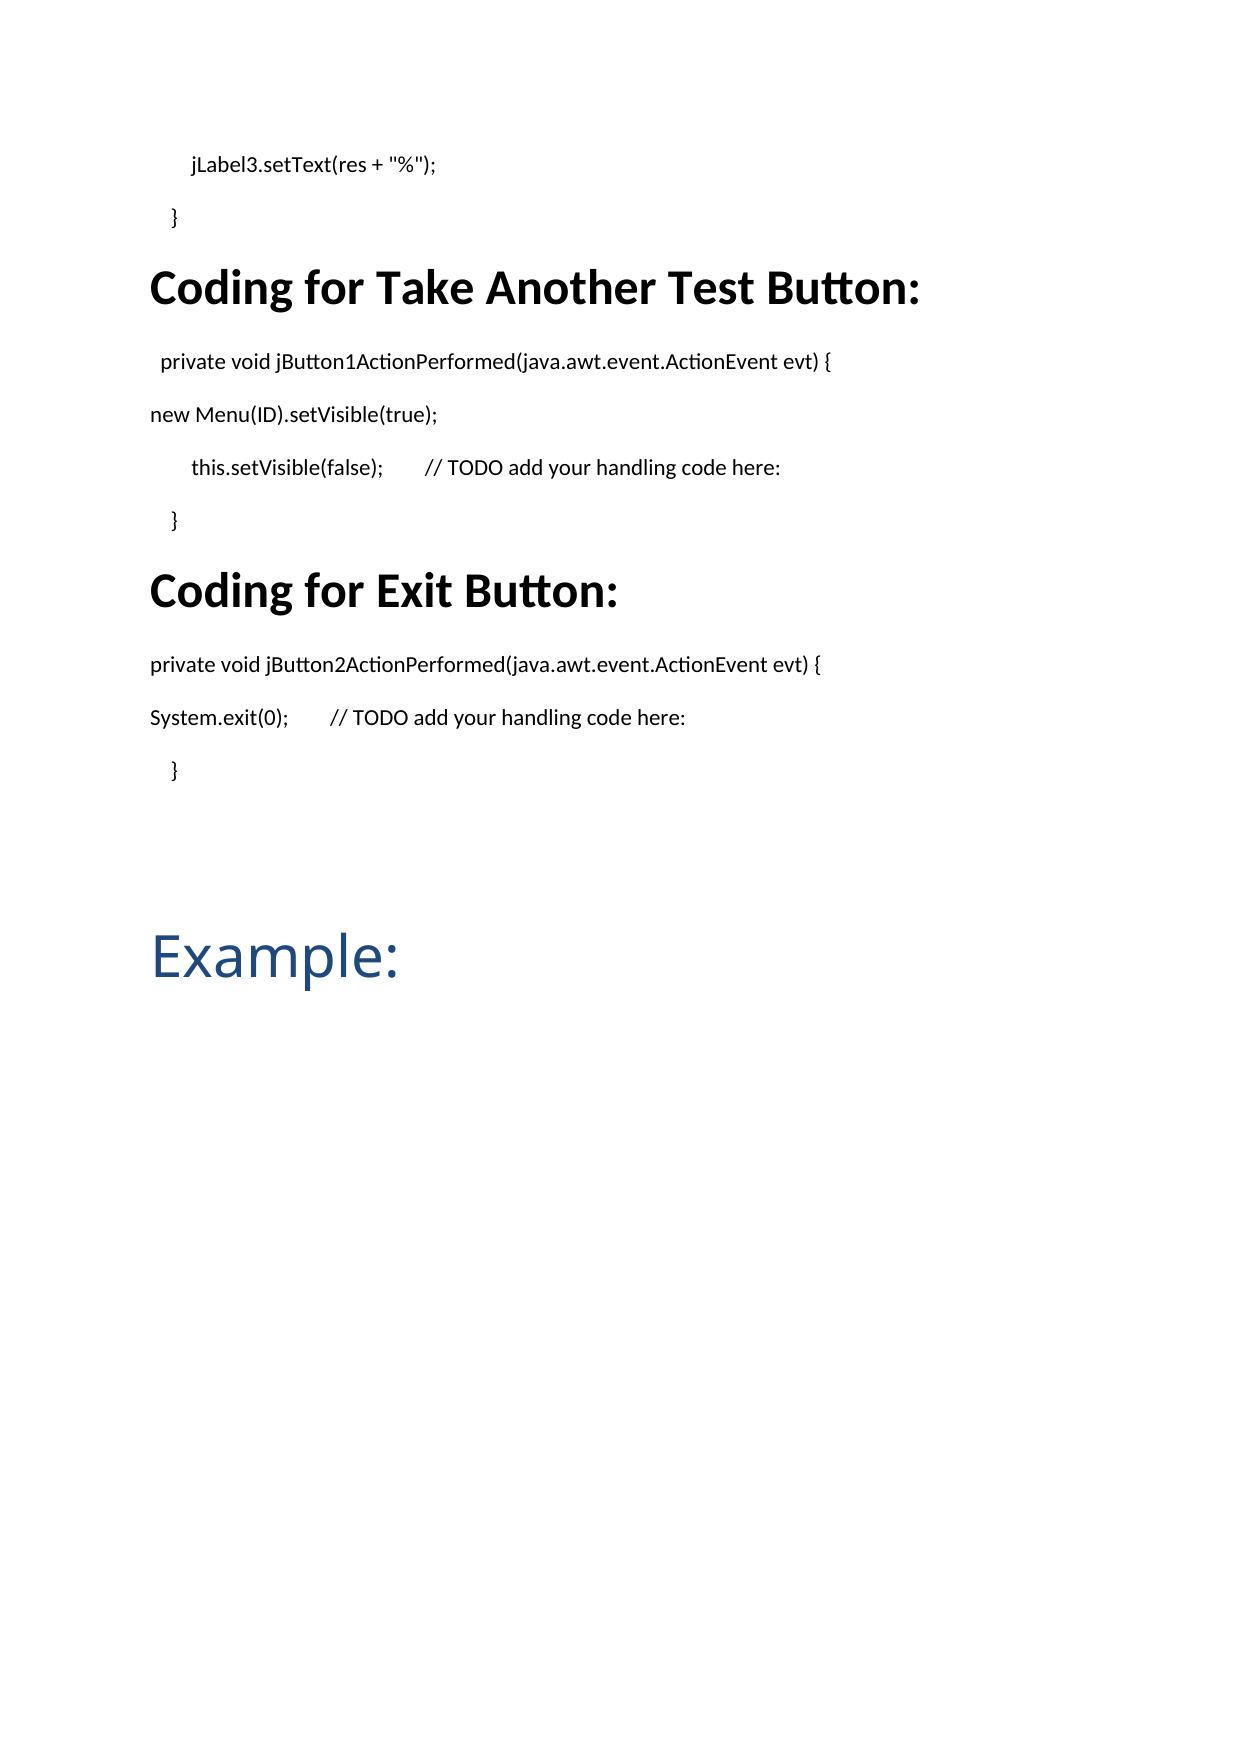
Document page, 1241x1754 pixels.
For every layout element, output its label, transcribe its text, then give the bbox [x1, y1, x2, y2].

text private void jButton2ActionPerformed(java.awt.event.ActionEvent evt) { [150, 650, 1090, 678]
text } [150, 756, 1090, 784]
text Example: [150, 915, 1090, 994]
text Coding for Take Another Test Button: [150, 256, 1090, 317]
text new Menu(ID).setVisible(true); [150, 400, 1090, 428]
text this.setVisible(false); // TODO add your handling code here: [150, 453, 1090, 481]
text private void jButton1ActionPerformed(java.awt.event.ActionEvent evt) { [150, 347, 1090, 375]
text Coding for Exit Button: [150, 559, 1090, 620]
text System.exit(0); // TODO add your handling code here: [150, 703, 1090, 731]
text } [150, 203, 1090, 231]
text } [150, 506, 1090, 534]
text jLabel3.setText(res + "%"); [150, 150, 1090, 178]
